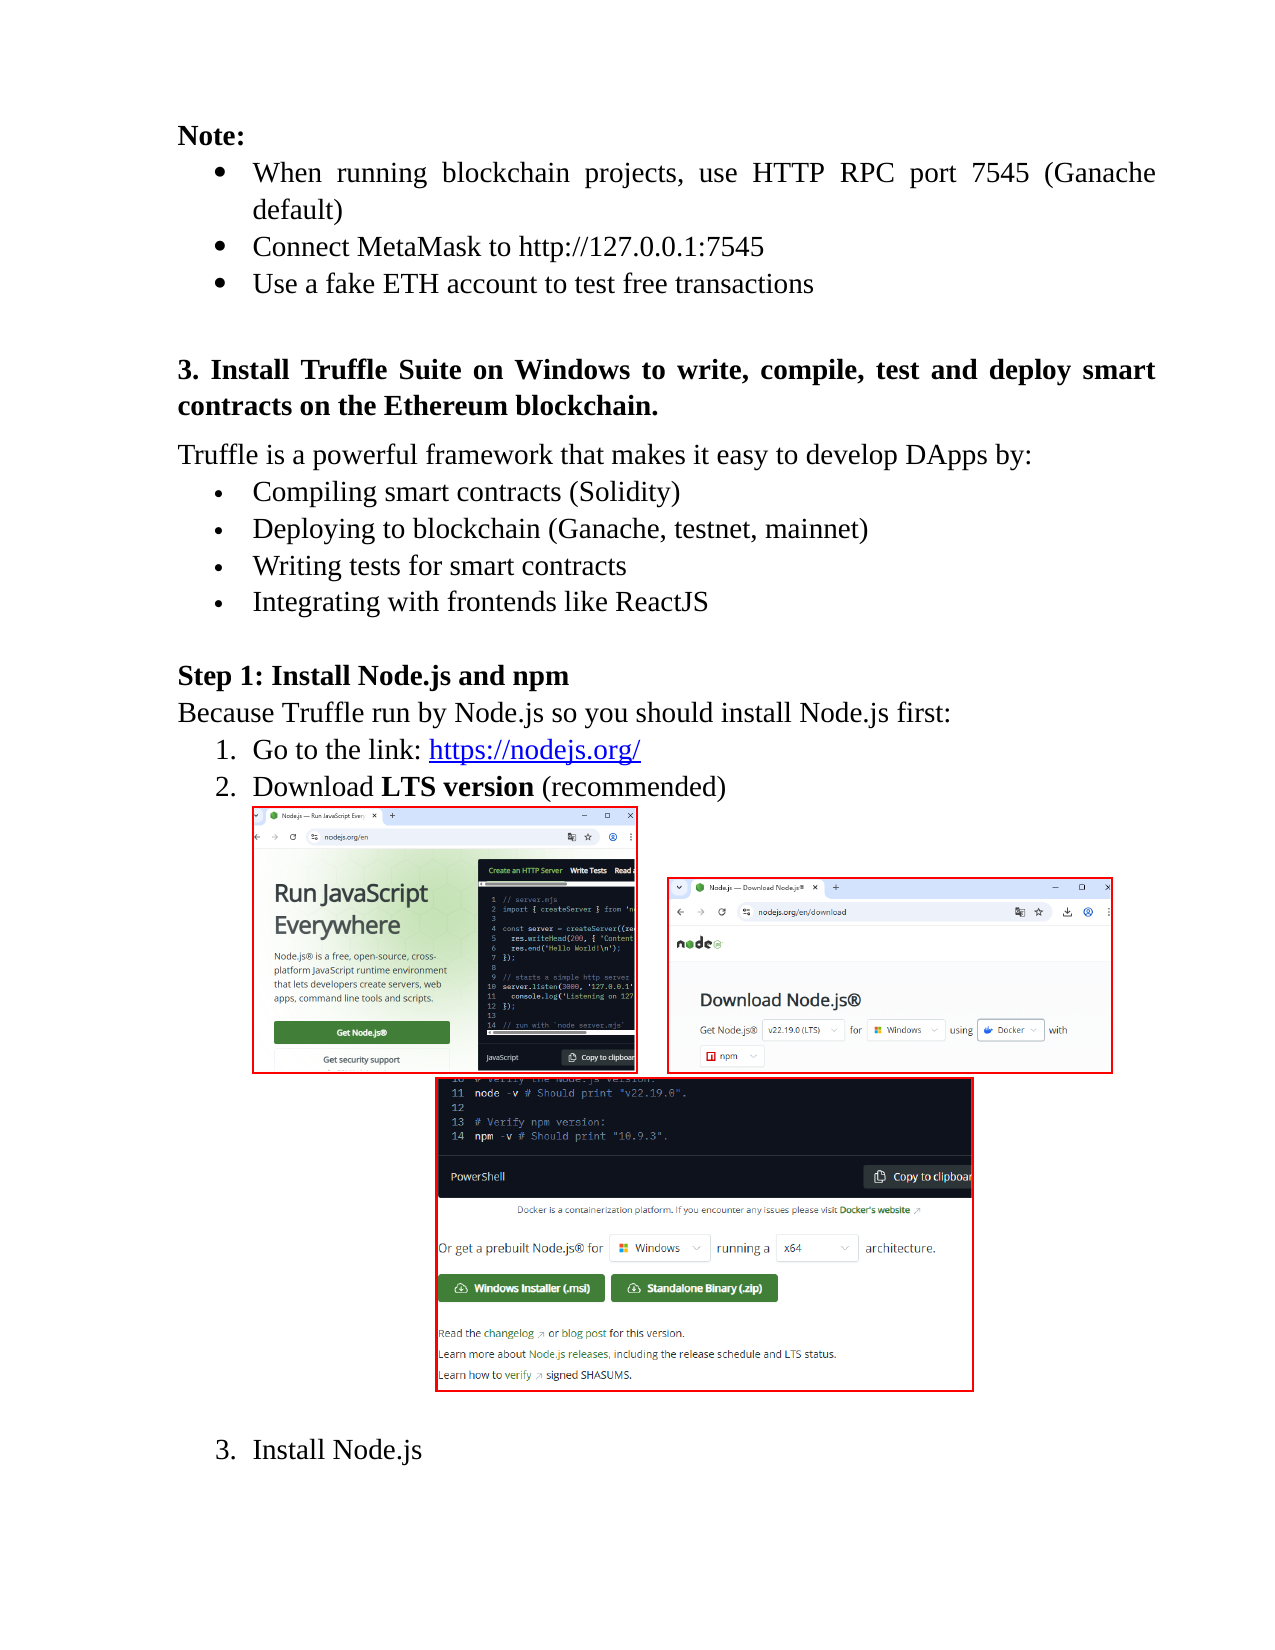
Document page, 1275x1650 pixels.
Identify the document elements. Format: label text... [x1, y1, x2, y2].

text Because Truffle run by Node.js so you should install Node.js first: [177, 695, 1157, 729]
list Connect MetaMask to http://127.0.0.1:7545 [215, 229, 1157, 262]
text Truffle is a powerful framework that makes it easy to develop DApps by: [177, 437, 1157, 471]
list Use a fake ETH account to test free transactions [215, 266, 1157, 299]
subtitle Note: [177, 118, 1157, 152]
list Install Node.js [215, 1432, 1157, 1465]
list Writing tests for smart contracts [215, 548, 1157, 581]
picture [669, 879, 1111, 1072]
picture [438, 1079, 972, 1390]
picture [254, 808, 636, 1072]
list Go to the link: https://nodejs.org/ [215, 732, 1157, 766]
list Download LTS version (recommended) [215, 769, 1157, 802]
list Compiling smart contracts (Solidity) [215, 474, 1157, 507]
subtitle Step 1: Install Node.js and npm [177, 658, 1157, 692]
subtitle 3. Install Truffle Suite on Windows to write, compile, test and deploy smart contracts on the Ethereum blockchain. [177, 352, 1157, 422]
list Deploying to blockchain (Ganache, testnet, mainnet) [215, 511, 1157, 544]
list Integrating with frontends like ReactJS [215, 584, 1157, 618]
list When running blockchain projects, use HTTP RPC port 7545 (Ganache default) [215, 155, 1157, 226]
